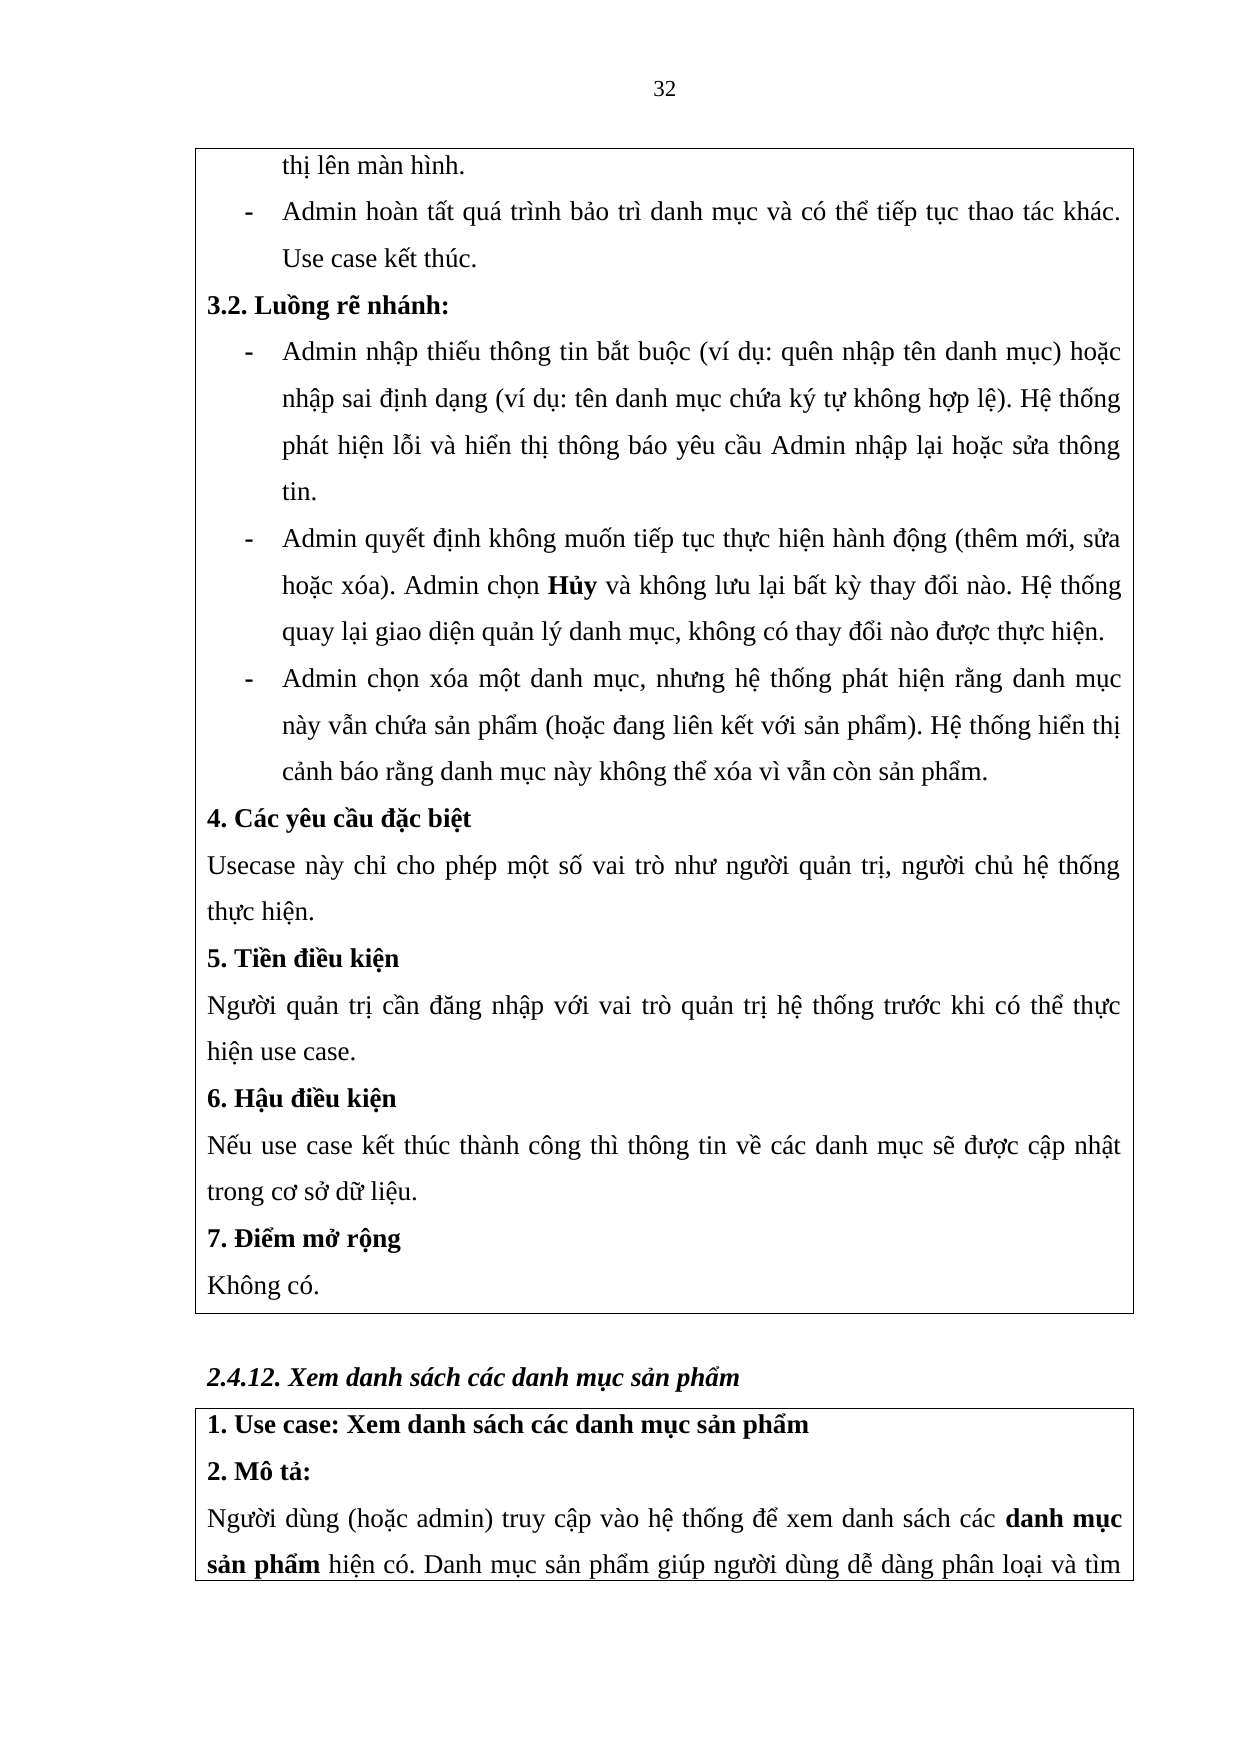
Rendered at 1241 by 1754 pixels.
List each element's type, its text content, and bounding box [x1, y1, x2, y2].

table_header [196, 1409, 1133, 1579]
subtitle 2.4.12. Xem danh sách các danh mục sản phẩm [207, 1361, 1122, 1392]
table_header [196, 149, 1133, 1313]
